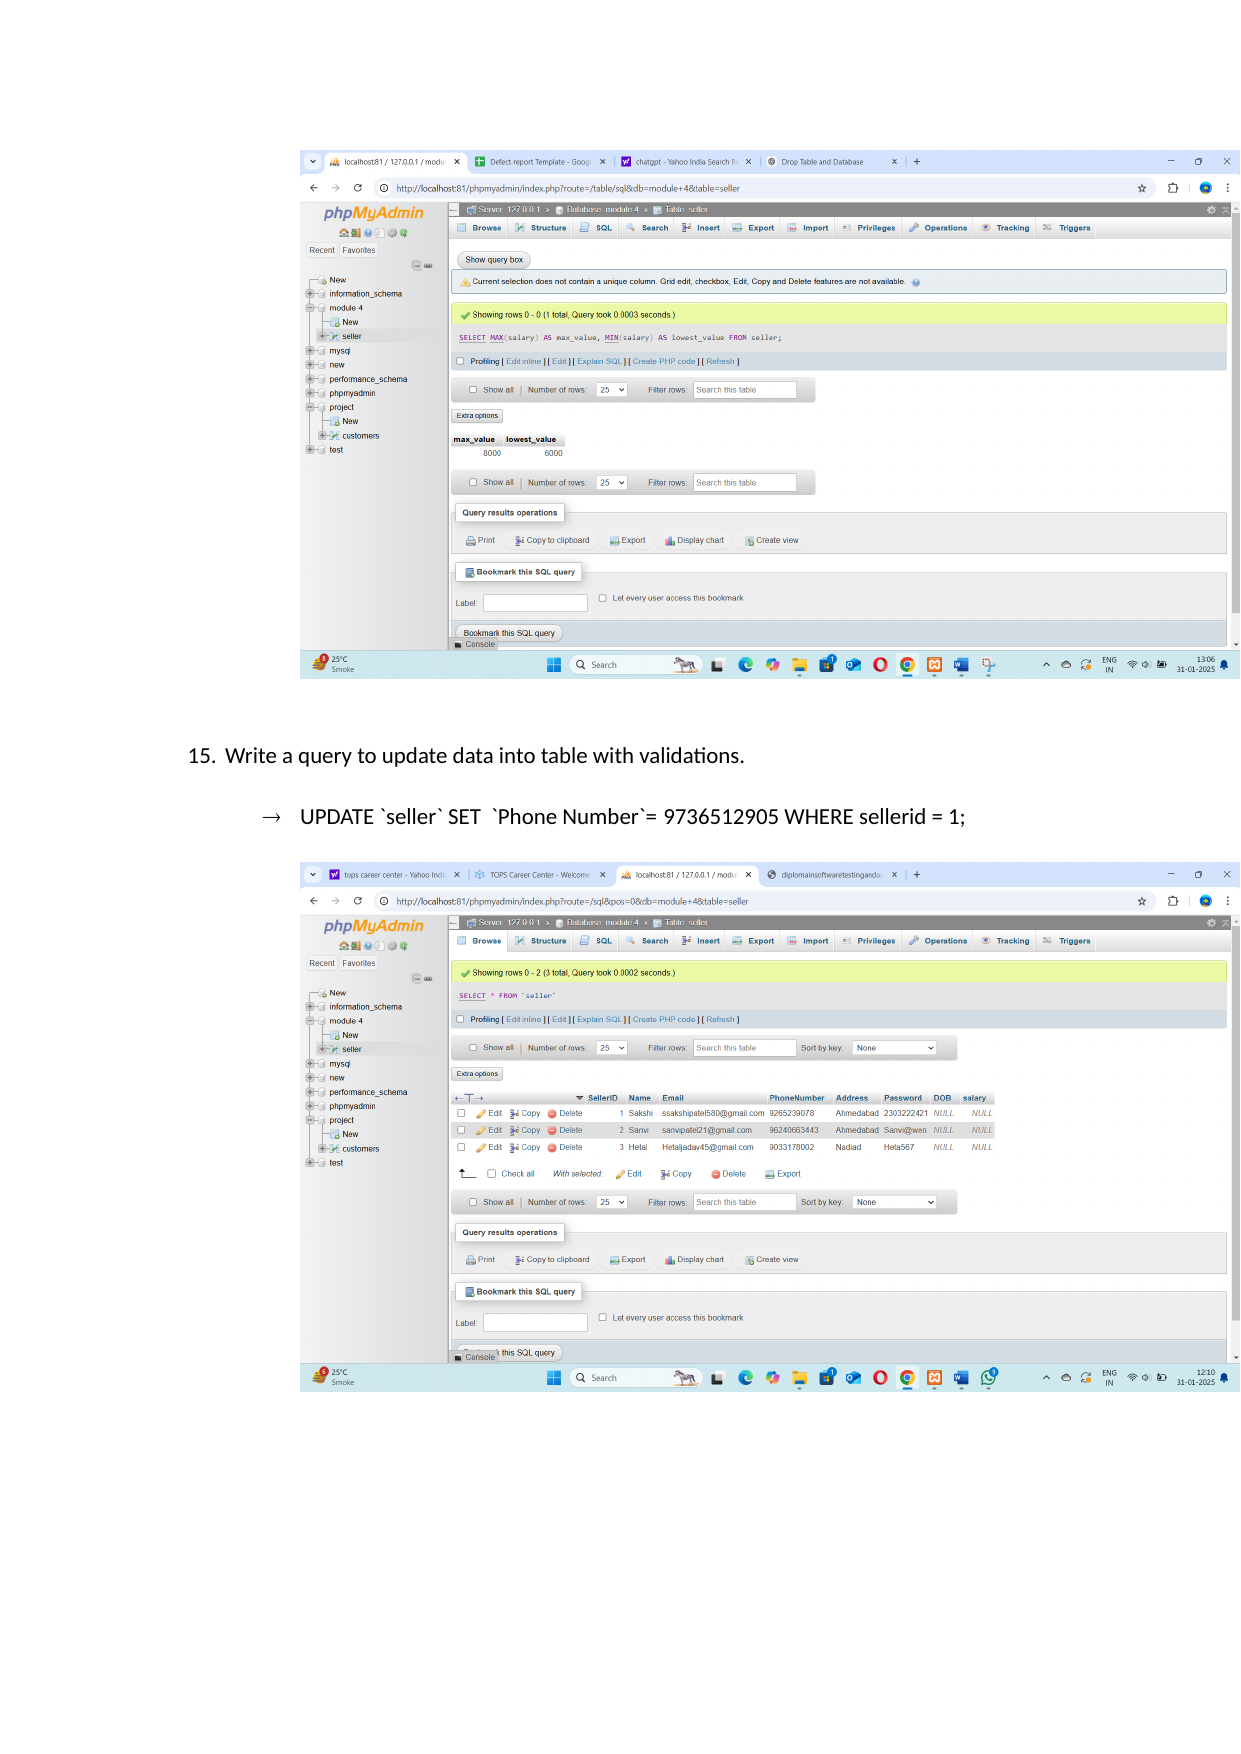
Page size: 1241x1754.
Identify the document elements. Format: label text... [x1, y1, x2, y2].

list Write a query to update data into table with validations. [187, 741, 1090, 769]
picture [300, 150, 1241, 679]
list UPDATE `seller` SET `Phone Number`= 9736512905 WHERE sellerid = 1; [262, 802, 1090, 830]
picture [300, 862, 1241, 1392]
